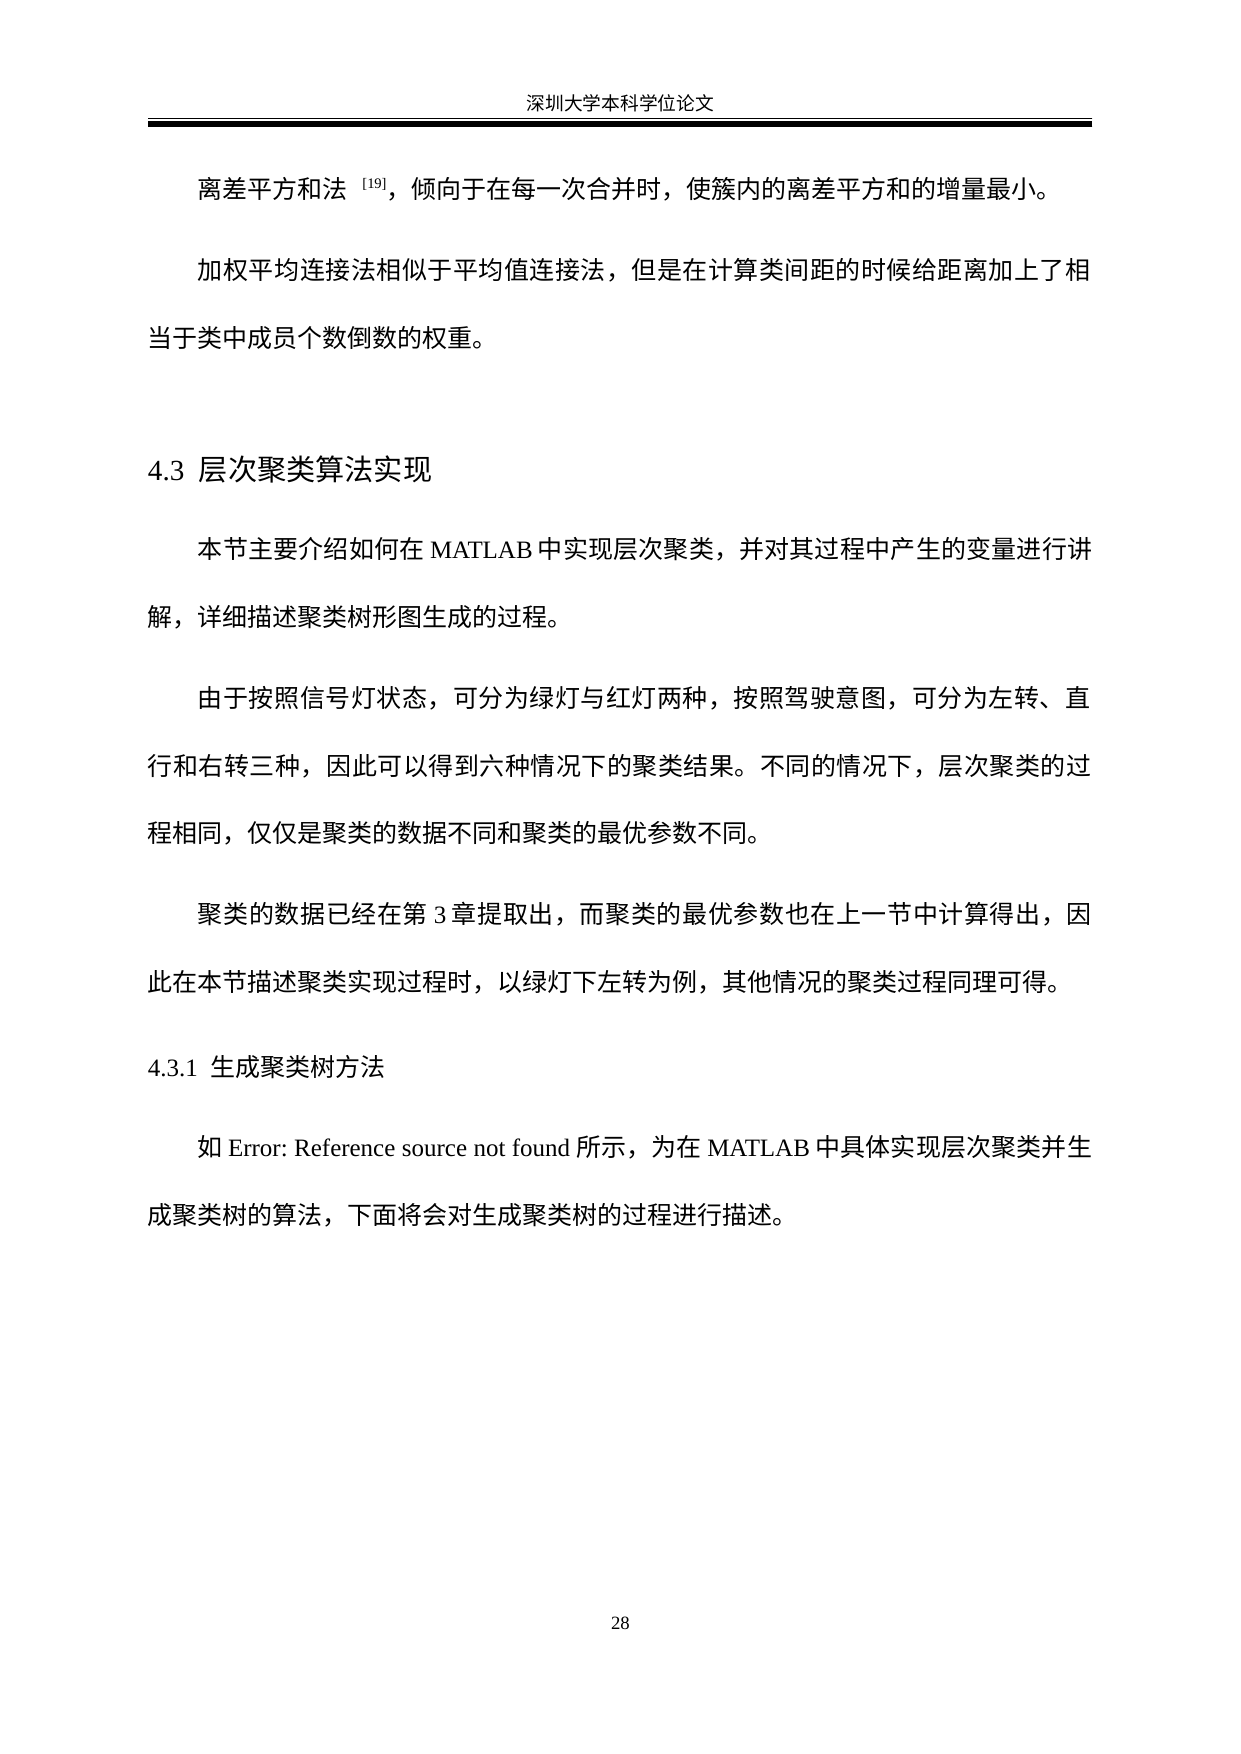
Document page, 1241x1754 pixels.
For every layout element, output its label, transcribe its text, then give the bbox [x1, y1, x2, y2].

text 加权平均连接法相似于平均值连接法，但是在计算类间距的时候给距离加上了相当于类中成员个数倒数的权重。 [148, 234, 1092, 370]
text 聚类的数据已经在第3章提取出，而聚类的最优参数也在上一节中计算得出，因此在本节描述聚类实现过程时，以绿灯下左转为例，其他情况的聚类过程同理可得。 [148, 878, 1092, 1014]
text 离差平方和法[19]，倾向于在每一次合并时，使簇内的离差平方和的增量最小。 [148, 154, 1092, 222]
text 由于按照信号灯状态，可分为绿灯与红灯两种，按照驾驶意图，可分为左转、直行和右转三种，因此可以得到六种情况下的聚类结果。不同的情况下，层次聚类的过程相同，仅仅是聚类的数据不同和聚类的最优参数不同。 [148, 662, 1092, 866]
subtitle 层次聚类算法实现 [148, 433, 1092, 501]
text 本节主要介绍如何在MATLAB中实现层次聚类，并对其过程中产生的变量进行讲解，详细描述聚类树形图生成的过程。 [148, 514, 1092, 650]
subtitle 生成聚类树方法 [148, 1031, 1092, 1099]
